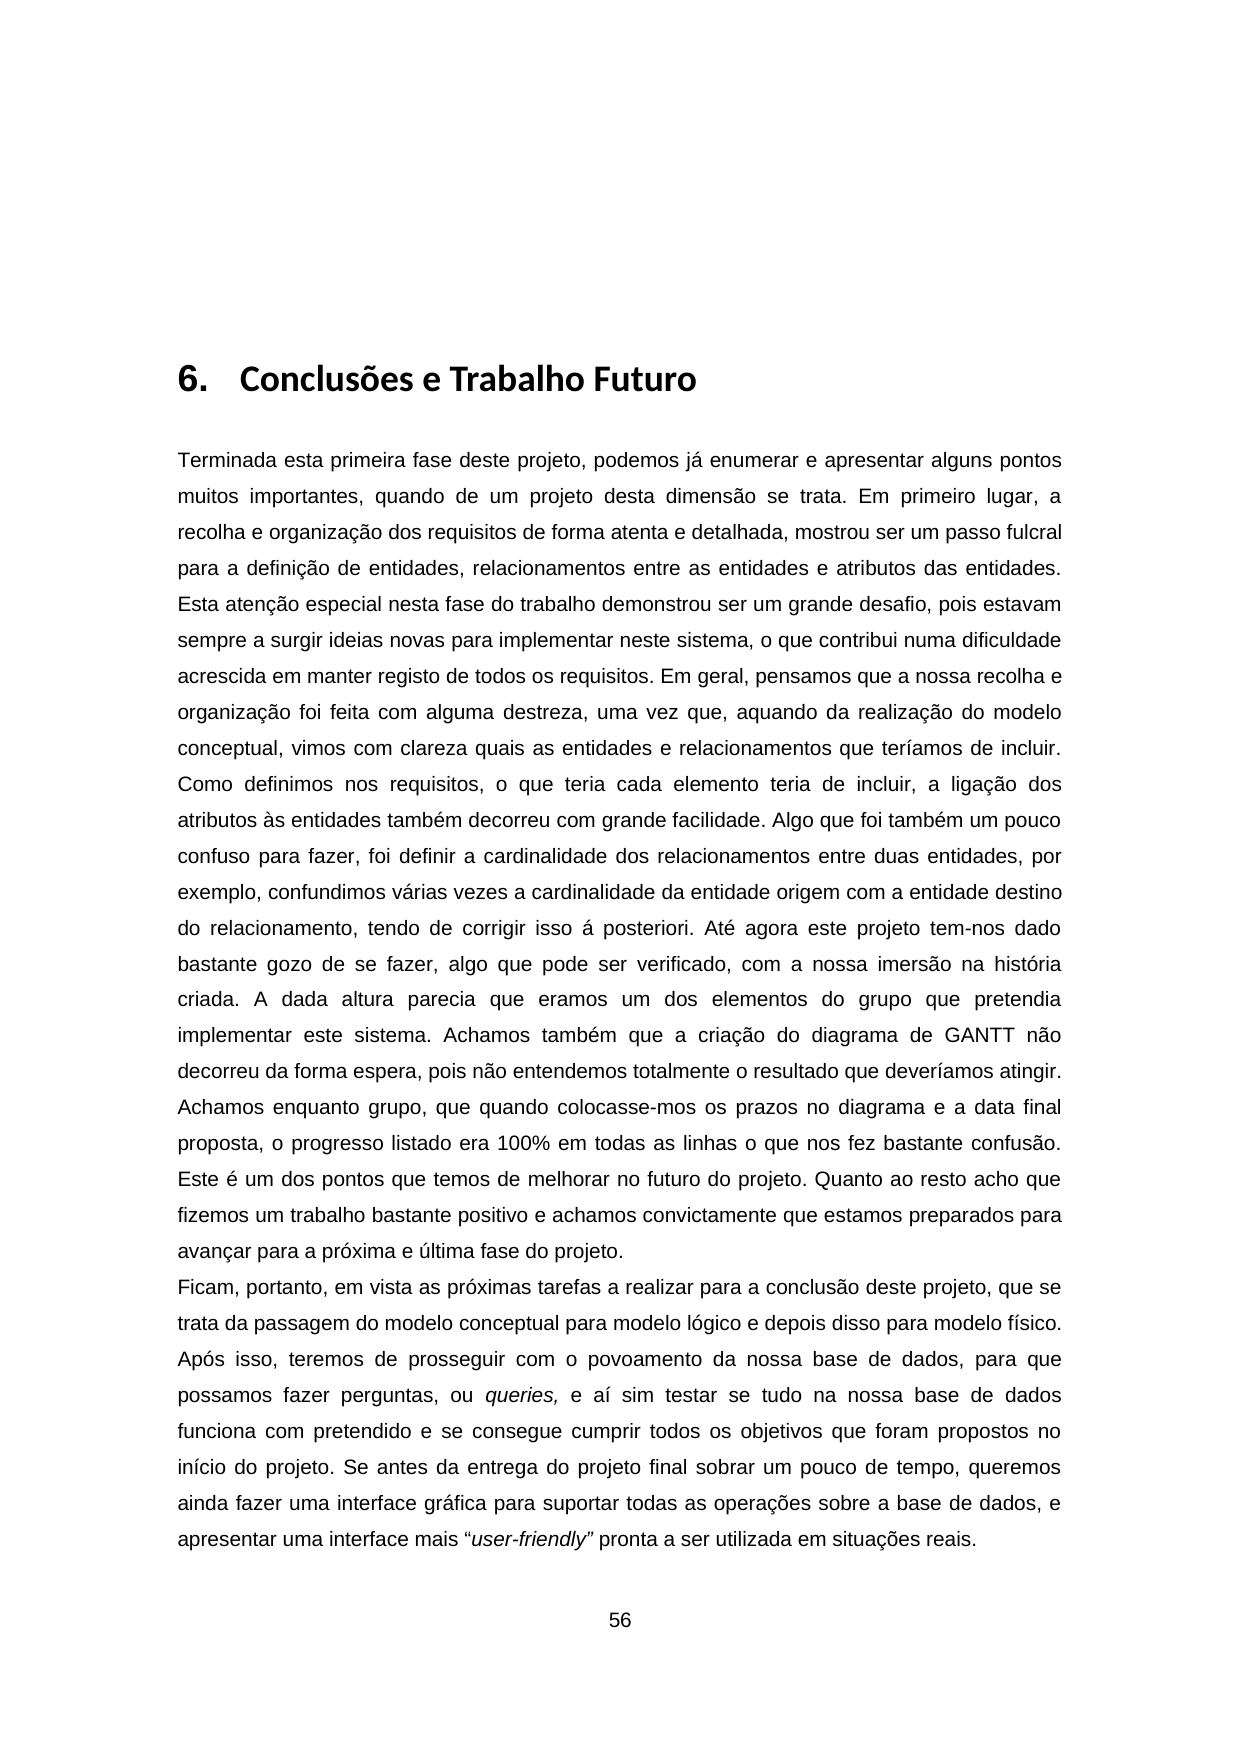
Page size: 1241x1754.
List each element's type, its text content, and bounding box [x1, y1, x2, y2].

text Ficam, portanto, em vista as próximas tarefas a realizar para a conclusão deste projeto, que se trata da passagem do modelo conceptual para modelo lógico e depois disso para modelo físico. Após isso, teremos de prosseguir com o povoamento da nossa base de dados, para que possamos fazer perguntas, ou queries, e aí sim testar se tudo na nossa base de dados funciona com pretendido e se consegue cumprir todos os objetivos que foram propostos no início do projeto. Se antes da entrega do projeto final sobrar um pouco de tempo, queremos ainda fazer uma interface gráfica para suportar todas as operações sobre a base de dados, e apresentar uma interface mais “user-friendly” pronta a ser utilizada em situações reais. [177, 1275, 1063, 1550]
text Terminada esta primeira fase deste projeto, podemos já enumerar e apresentar alguns pontos muitos importantes, quando de um projeto desta dimensão se trata. Em primeiro lugar, a recolha e organização dos requisitos de forma atenta e detalhada, mostrou ser um passo fulcral para a definição de entidades, relacionamentos entre as entidades e atributos das entidades. Esta atenção especial nesta fase do trabalho demonstrou ser um grande desafio, pois estavam sempre a surgir ideias novas para implementar neste sistema, o que contribui numa dificuldade acrescida em manter registo de todos os requisitos. Em geral, pensamos que a nossa recolha e organização foi feita com alguma destreza, uma vez que, aquando da realização do modelo conceptual, vimos com clareza quais as entidades e relacionamentos que teríamos de incluir. Como definimos nos requisitos, o que teria cada elemento teria de incluir, a ligação dos atributos às entidades também decorreu com grande facilidade. Algo que foi também um pouco confuso para fazer, foi definir a cardinalidade dos relacionamentos entre duas entidades, por exemplo, confundimos várias vezes a cardinalidade da entidade origem com a entidade destino do relacionamento, tendo de corrigir isso á posteriori. Até agora este projeto tem-nos dado bastante gozo de se fazer, algo que pode ser verificado, com a nossa imersão na história criada. A dada altura parecia que eramos um dos elementos do grupo que pretendia implementar este sistema. Achamos também que a criação do diagrama de GANTT não decorreu da forma espera, pois não entendemos totalmente o resultado que deveríamos atingir. Achamos enquanto grupo, que quando colocasse-mos os prazos no diagrama e a data final proposta, o progresso listado era 100% em todas as linhas o que nos fez bastante confusão. Este é um dos pontos que temos de melhorar no futuro do projeto. Quanto ao resto acho que fizemos um trabalho bastante positivo e achamos convictamente que estamos preparados para avançar para a próxima e última fase do projeto. [177, 448, 1063, 1263]
text Conclusões e Trabalho Futuro [177, 354, 1063, 400]
